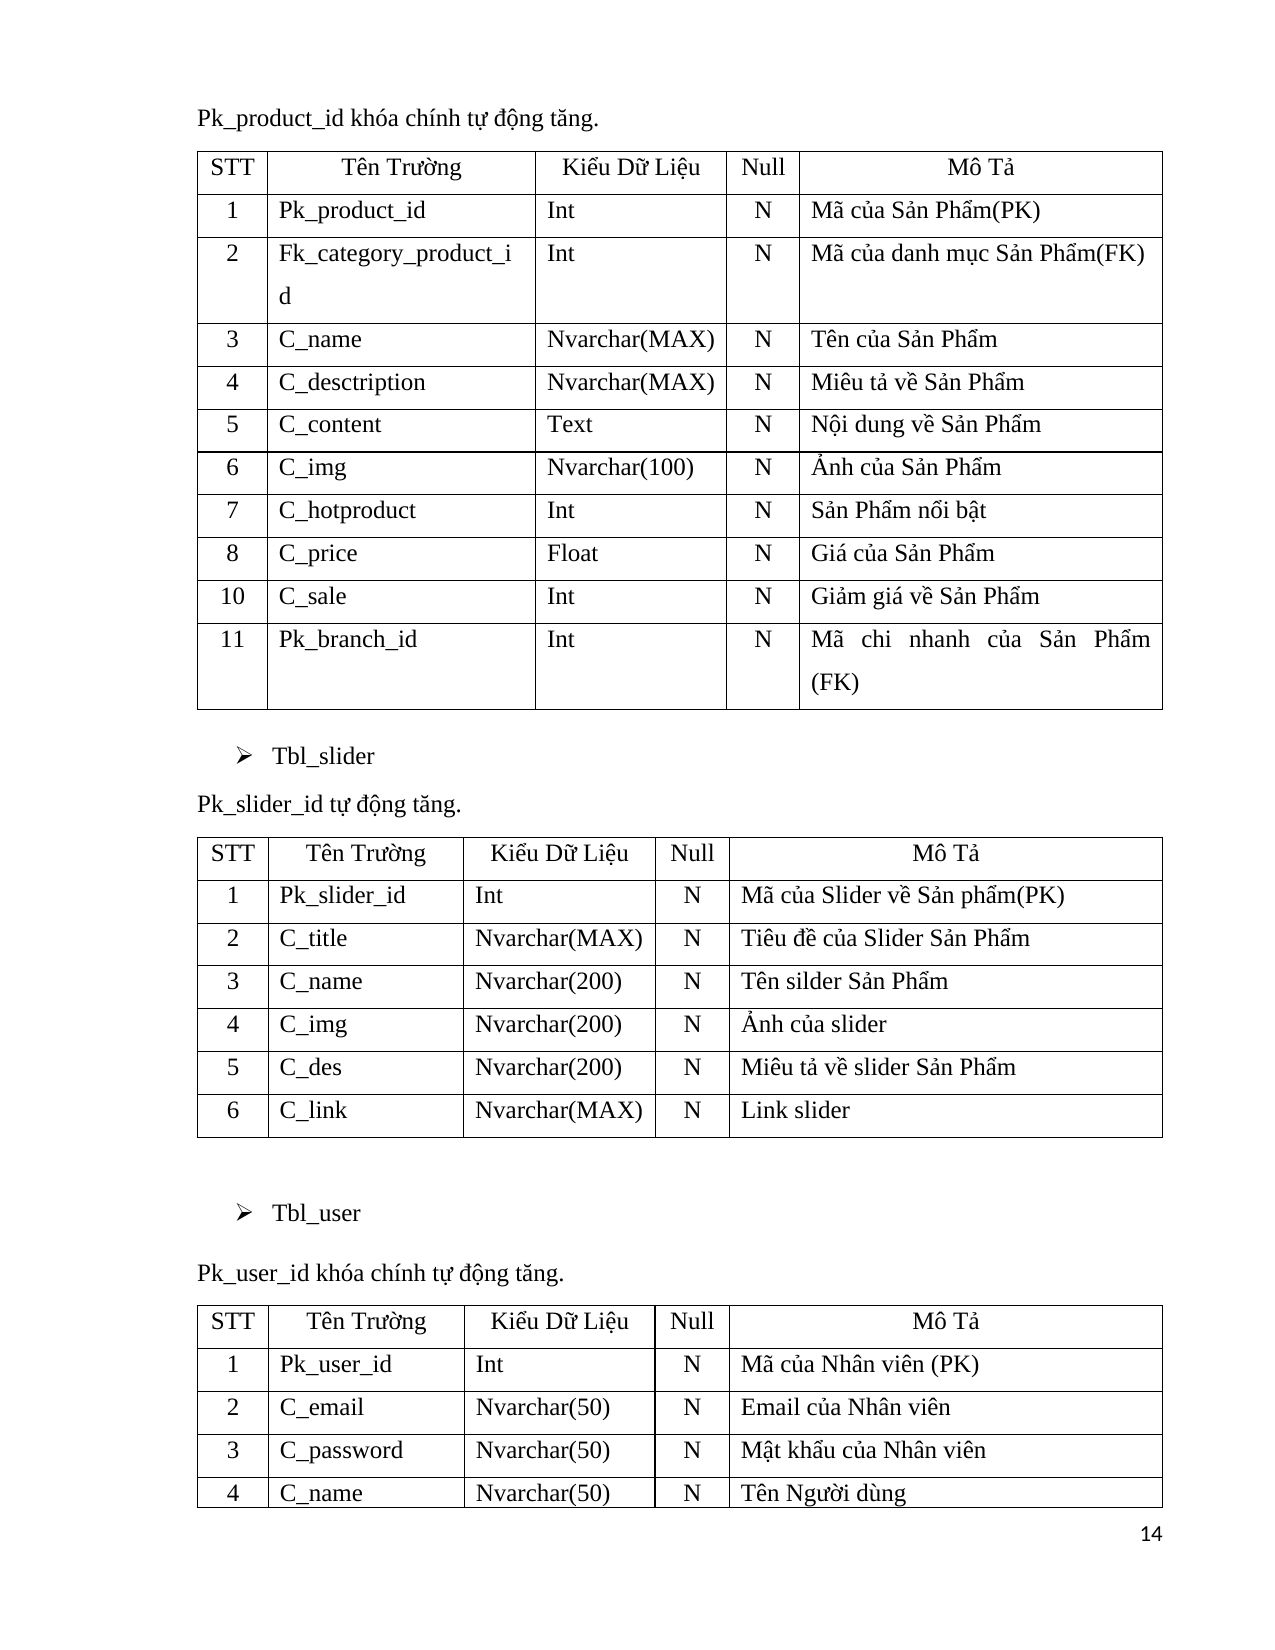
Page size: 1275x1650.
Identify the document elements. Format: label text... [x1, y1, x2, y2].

table_header Kiểu Dữ Liệu [464, 838, 655, 879]
table_cell Miêu tả về Sản Phẩm [800, 367, 1162, 408]
list Tbl_user [234, 1198, 1162, 1227]
table_cell Mã của Nhân viên (PK) [730, 1349, 1162, 1391]
table_cell Giá của Sản Phẩm [800, 538, 1162, 580]
table_cell Nvarchar(50) [465, 1478, 654, 1507]
table_cell Int [464, 881, 655, 922]
table_cell 2 [198, 238, 267, 323]
table_cell Nvarchar(MAX) [464, 924, 655, 965]
table_cell 10 [198, 581, 267, 623]
table_cell 4 [198, 367, 267, 408]
table_cell 3 [198, 966, 268, 1008]
table_cell 3 [198, 1435, 268, 1477]
table_cell Tiêu đề của Slider Sản Phẩm [730, 924, 1162, 965]
table_cell C_title [269, 924, 463, 965]
table_cell Nvarchar(MAX) [536, 367, 726, 408]
table_header STT [198, 152, 267, 194]
table_cell N [656, 881, 729, 922]
table_cell 11 [198, 624, 267, 709]
table_cell N [727, 238, 799, 323]
table_cell 6 [198, 453, 267, 494]
text Pk_user_id khóa chính tự động tăng. [197, 1258, 1162, 1286]
table_header Tên Trường [269, 838, 463, 879]
table_cell Int [536, 495, 726, 537]
table_cell Nvarchar(50) [465, 1435, 654, 1477]
table_header STT [198, 1306, 268, 1348]
table_cell Nvarchar(200) [464, 966, 655, 1008]
table_cell C_desctription [268, 367, 535, 408]
table_cell Int [536, 581, 726, 623]
list Tbl_slider [234, 741, 1162, 770]
table_cell Mã của danh mục Sản Phẩm(FK) [800, 238, 1162, 323]
table_cell Int [536, 238, 726, 323]
table_cell N [727, 324, 799, 366]
table_cell Sản Phẩm nổi bật [800, 495, 1162, 537]
table_cell Int [536, 195, 726, 237]
table_header Mô Tả [800, 152, 1162, 194]
table_header Mô Tả [730, 1306, 1162, 1348]
table_header Mô Tả [730, 838, 1162, 879]
table_cell Tên Người dùng [730, 1478, 1162, 1507]
table_cell Giảm giá về Sản Phẩm [800, 581, 1162, 623]
table_header Kiểu Dữ Liệu [536, 152, 726, 194]
table_cell C_name [268, 324, 535, 366]
table_header STT [198, 838, 268, 879]
table_cell Nvarchar(MAX) [536, 324, 726, 366]
table_cell Nvarchar(100) [536, 453, 726, 494]
table_cell N [727, 495, 799, 537]
table_cell Nvarchar(50) [465, 1392, 654, 1434]
table_cell Float [536, 538, 726, 580]
table_cell Tên của Sản Phẩm [800, 324, 1162, 366]
table_header Tên Trường [268, 152, 535, 194]
table_cell Mã chi nhanh của Sản Phẩm (FK) [800, 624, 1162, 709]
table_cell 5 [198, 1052, 268, 1094]
table_cell 2 [198, 924, 268, 965]
table_cell 2 [198, 1392, 268, 1434]
table_cell N [656, 924, 729, 965]
table_cell C_sale [268, 581, 535, 623]
table_cell Nội dung về Sản Phẩm [800, 410, 1162, 451]
table_cell Pk_branch_id [268, 624, 535, 709]
table_cell N [656, 1349, 729, 1391]
table_cell N [727, 581, 799, 623]
table_cell 3 [198, 324, 267, 366]
table_cell N [656, 1478, 729, 1507]
table_cell N [656, 966, 729, 1008]
table_cell N [727, 624, 799, 709]
table_cell C_content [268, 410, 535, 451]
table_cell N [727, 367, 799, 408]
table_cell Mã của Slider về Sản phẩm(PK) [730, 881, 1162, 922]
table_cell N [656, 1052, 729, 1094]
table_cell C_img [269, 1009, 463, 1051]
table_cell N [727, 538, 799, 580]
table_header Null [727, 152, 799, 194]
table_header Null [656, 1306, 729, 1348]
table_cell Nvarchar(200) [464, 1009, 655, 1051]
table_cell Text [536, 410, 726, 451]
table_cell Tên silder Sản Phẩm [730, 966, 1162, 1008]
table_cell Miêu tả về slider Sản Phẩm [730, 1052, 1162, 1094]
table_cell Pk_user_id [269, 1349, 464, 1391]
table_cell N [656, 1392, 729, 1434]
table_cell C_hotproduct [268, 495, 535, 537]
table_cell 1 [198, 1349, 268, 1391]
table_header Tên Trường [269, 1306, 464, 1348]
table_cell Mật khẩu của Nhân viên [730, 1435, 1162, 1477]
table_cell C_password [269, 1435, 464, 1477]
table_cell 1 [198, 881, 268, 922]
table_cell N [656, 1435, 729, 1477]
table_cell C_des [269, 1052, 463, 1094]
table_cell 1 [198, 195, 267, 237]
table_cell Fk_category_product_id [268, 238, 535, 323]
table_cell 4 [198, 1478, 268, 1507]
table_cell N [727, 195, 799, 237]
table_cell 6 [198, 1095, 268, 1137]
table_cell Nvarchar(MAX) [464, 1095, 655, 1137]
table_cell Int [536, 624, 726, 709]
table_cell Nvarchar(200) [464, 1052, 655, 1094]
table_header Kiểu Dữ Liệu [465, 1306, 654, 1348]
table_cell C_name [269, 966, 463, 1008]
text Pk_slider_id tự động tăng. [197, 789, 1162, 818]
table_cell Int [465, 1349, 654, 1391]
table_cell N [656, 1009, 729, 1051]
table_cell Pk_product_id [268, 195, 535, 237]
table_cell C_img [268, 453, 535, 494]
table_cell Link slider [730, 1095, 1162, 1137]
table_cell Pk_slider_id [269, 881, 463, 922]
table_cell C_name [269, 1478, 464, 1507]
table_cell C_email [269, 1392, 464, 1434]
table_cell 8 [198, 538, 267, 580]
table_header Null [656, 838, 729, 879]
table_cell 5 [198, 410, 267, 451]
table_cell 4 [198, 1009, 268, 1051]
table_cell N [727, 453, 799, 494]
table_cell C_price [268, 538, 535, 580]
table_cell C_link [269, 1095, 463, 1137]
table_cell Mã của Sản Phẩm(PK) [800, 195, 1162, 237]
table_cell Email của Nhân viên [730, 1392, 1162, 1434]
table_cell N [656, 1095, 729, 1137]
table_cell Ảnh của slider [730, 1009, 1162, 1051]
text Pk_product_id khóa chính tự động tăng. [197, 103, 1162, 132]
table_cell 7 [198, 495, 267, 537]
table_cell N [727, 410, 799, 451]
table_cell Ảnh của Sản Phẩm [800, 453, 1162, 494]
